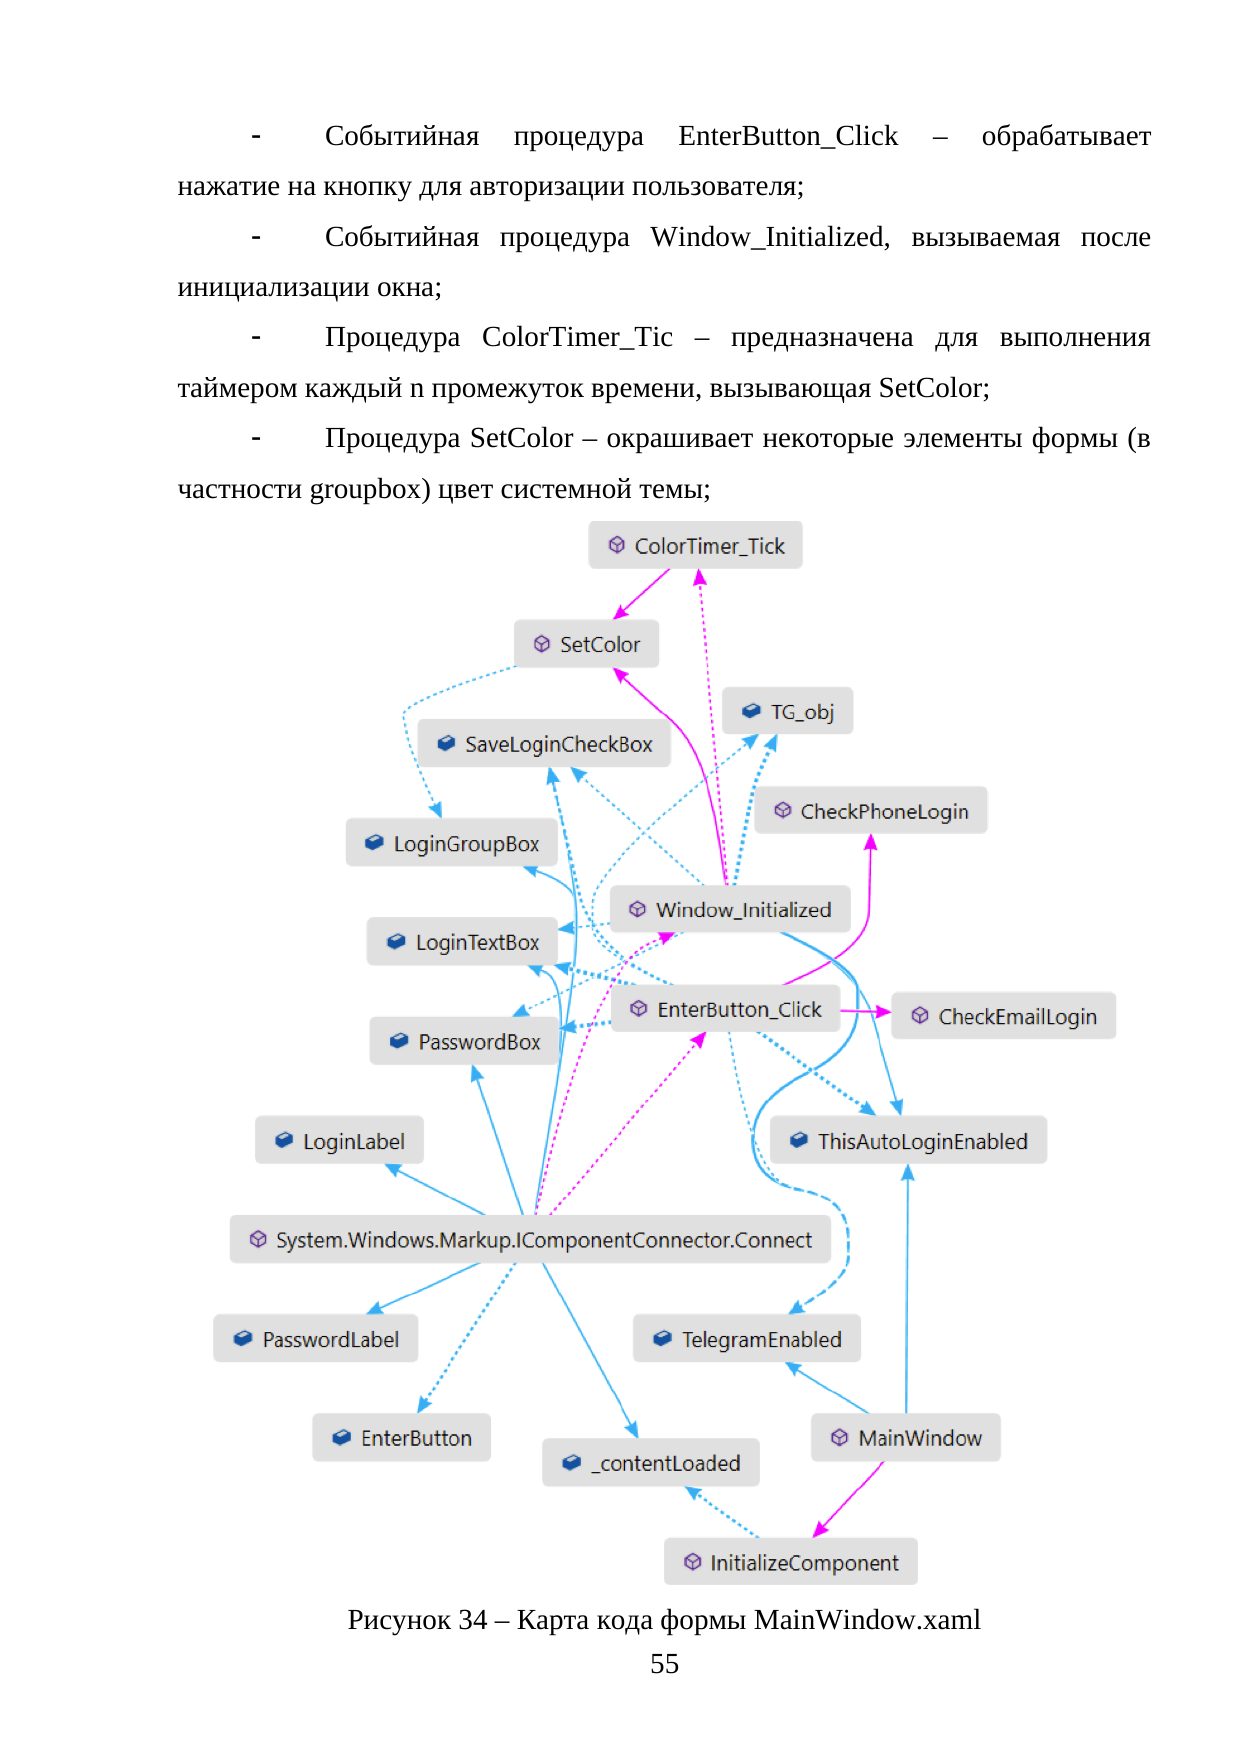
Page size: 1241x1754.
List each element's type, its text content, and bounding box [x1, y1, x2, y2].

text Рисунок 34 – Карта кода формы MainWindow.xaml [177, 1602, 1152, 1635]
list Процедура SetColor – окрашивает некоторые элементы формы (в частности groupbox) цвет системной темы; [177, 420, 1152, 504]
picture [192, 521, 1137, 1585]
list Процедура ColorTimer_Tic – предназначена для выполнения таймером каждый n промежуток времени, вызывающая SetColor; [177, 319, 1152, 403]
list Событийная процедура Window_Initialized, вызываемая после инициализации окна; [177, 219, 1152, 303]
list Событийная процедура EnterButton_Click – обрабатывает нажатие на кнопку для авторизации пользователя; [177, 118, 1152, 202]
